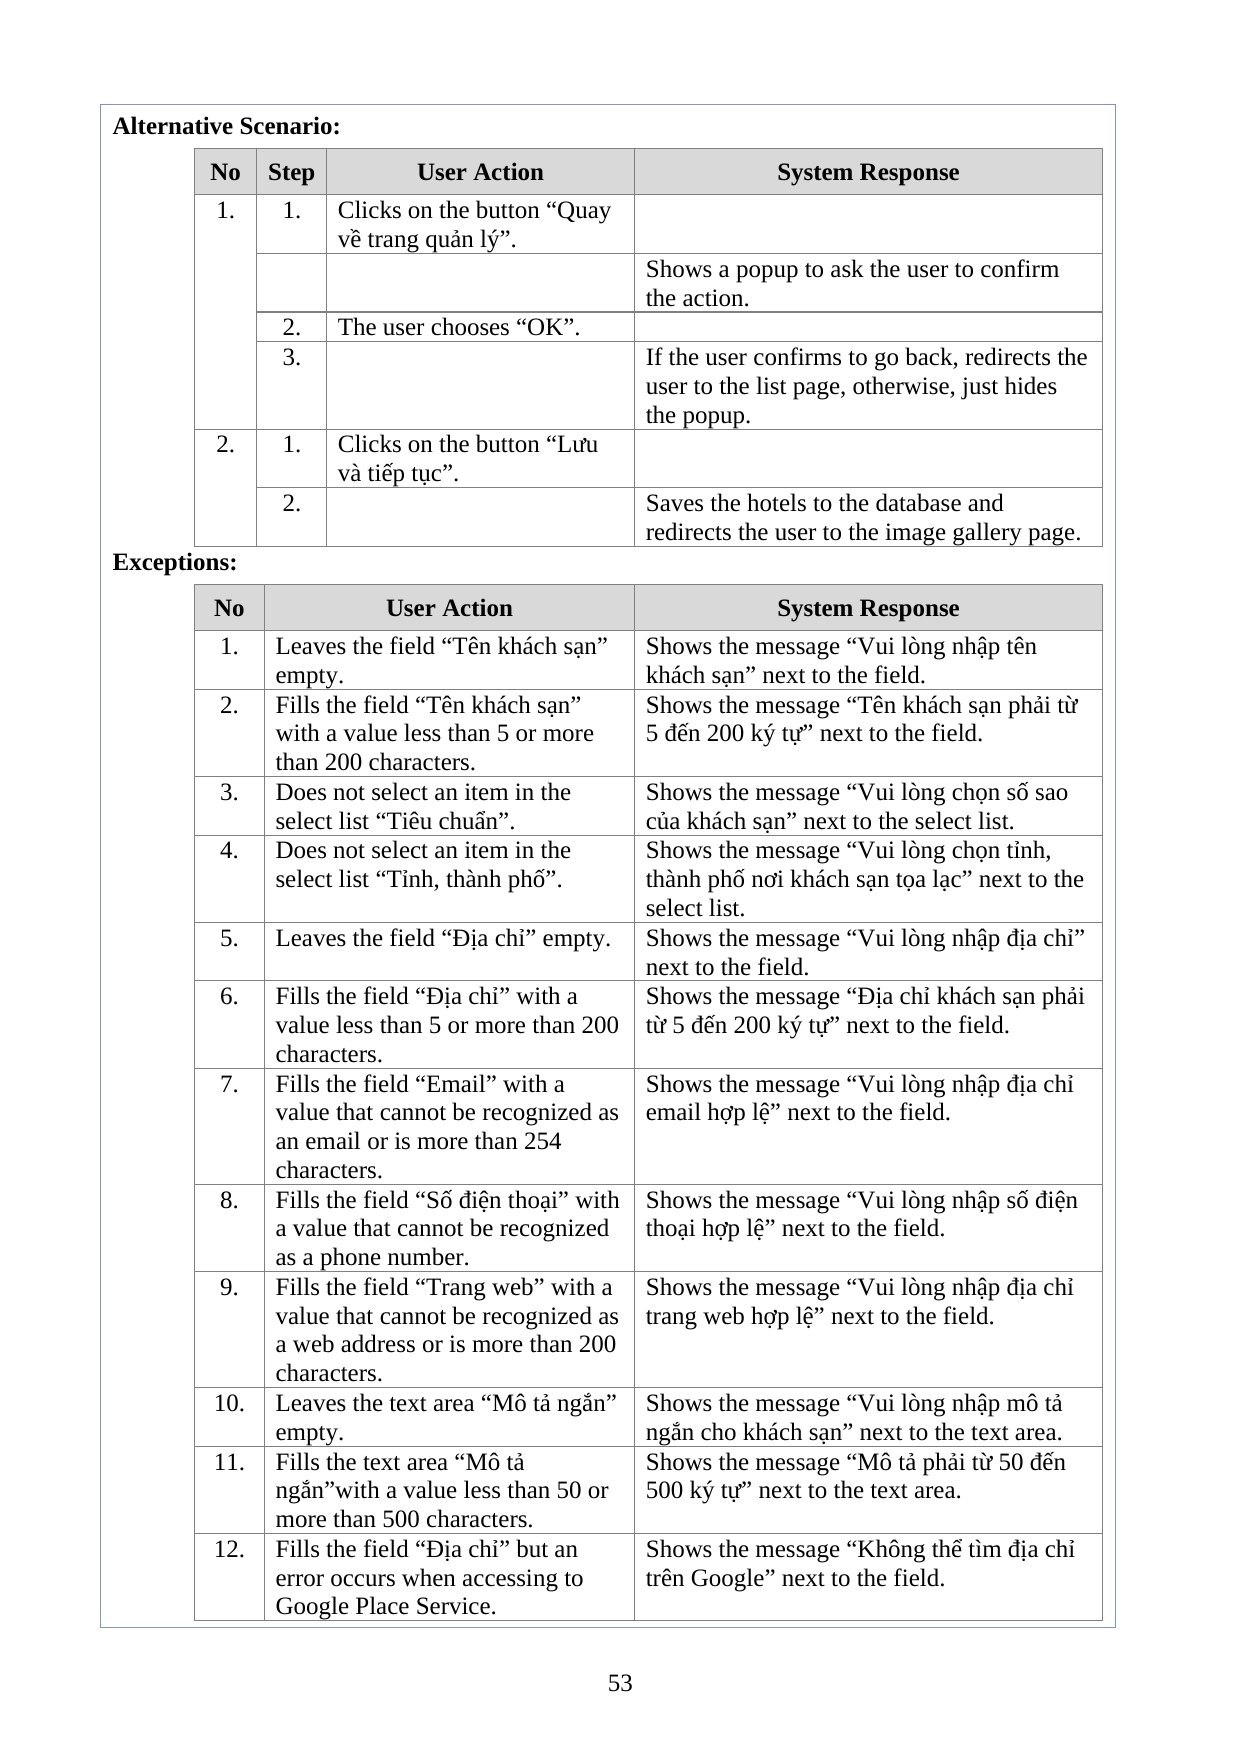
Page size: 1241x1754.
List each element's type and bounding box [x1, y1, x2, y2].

table_cell [101, 105, 1115, 1627]
